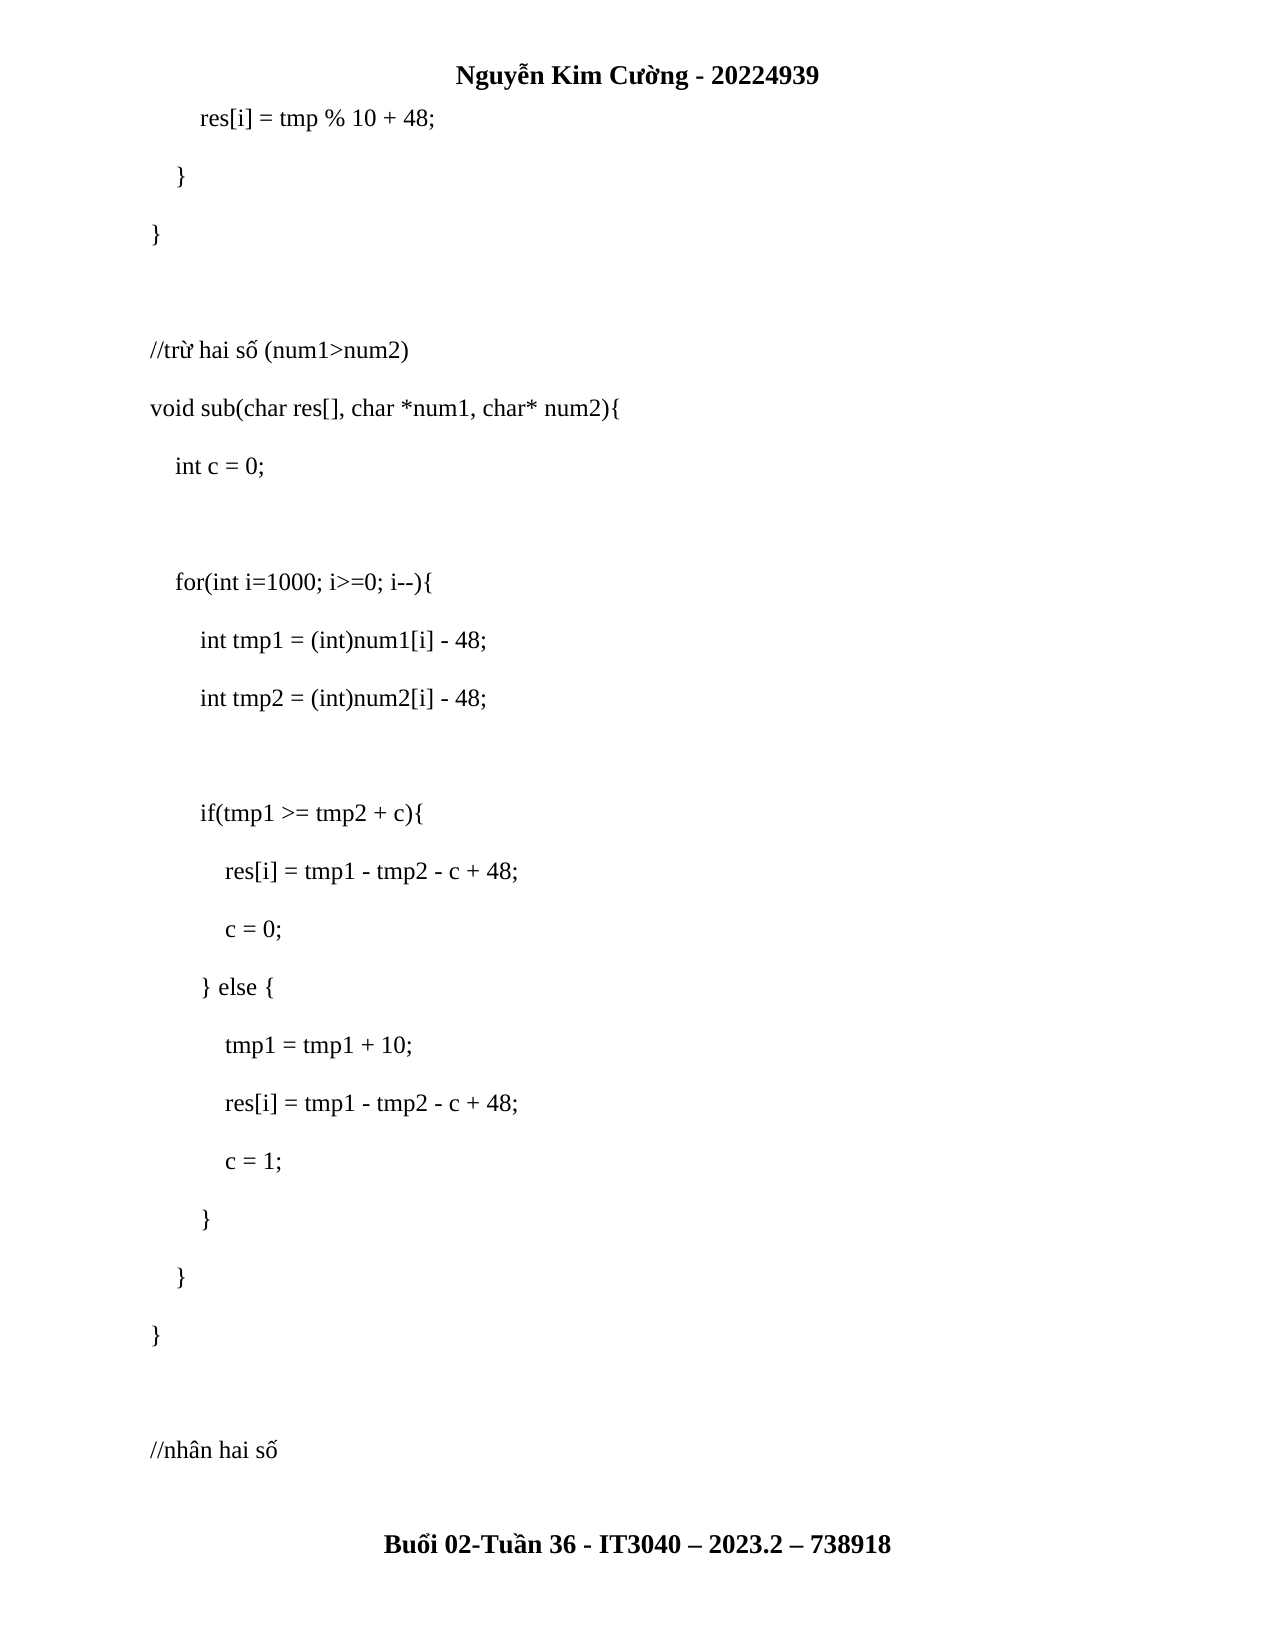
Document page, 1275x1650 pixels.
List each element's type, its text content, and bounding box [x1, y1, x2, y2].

text } [150, 161, 1125, 190]
text } [150, 1204, 1125, 1233]
text //nhân hai số [150, 1436, 1125, 1464]
text c = 0; [150, 914, 1125, 943]
text res[i] = tmp1 - tmp2 - c + 48; [150, 856, 1125, 885]
text tmp1 = tmp1 + 10; [150, 1030, 1125, 1059]
text } [150, 1320, 1125, 1348]
text res[i] = tmp1 - tmp2 - c + 48; [150, 1088, 1125, 1117]
text } [150, 1262, 1125, 1291]
text int c = 0; [150, 451, 1125, 480]
text res[i] = tmp % 10 + 48; [150, 103, 1125, 132]
text //trừ hai số (num1>num2) [150, 335, 1125, 364]
text } else { [150, 972, 1125, 1001]
text for(int i=1000; i>=0; i--){ [150, 567, 1125, 596]
text c = 1; [150, 1146, 1125, 1175]
text void sub(char res[], char *num1, char* num2){ [150, 393, 1125, 422]
text int tmp2 = (int)num2[i] - 48; [150, 683, 1125, 711]
text int tmp1 = (int)num1[i] - 48; [150, 625, 1125, 653]
text if(tmp1 >= tmp2 + c){ [150, 798, 1125, 827]
text } [150, 219, 1125, 248]
